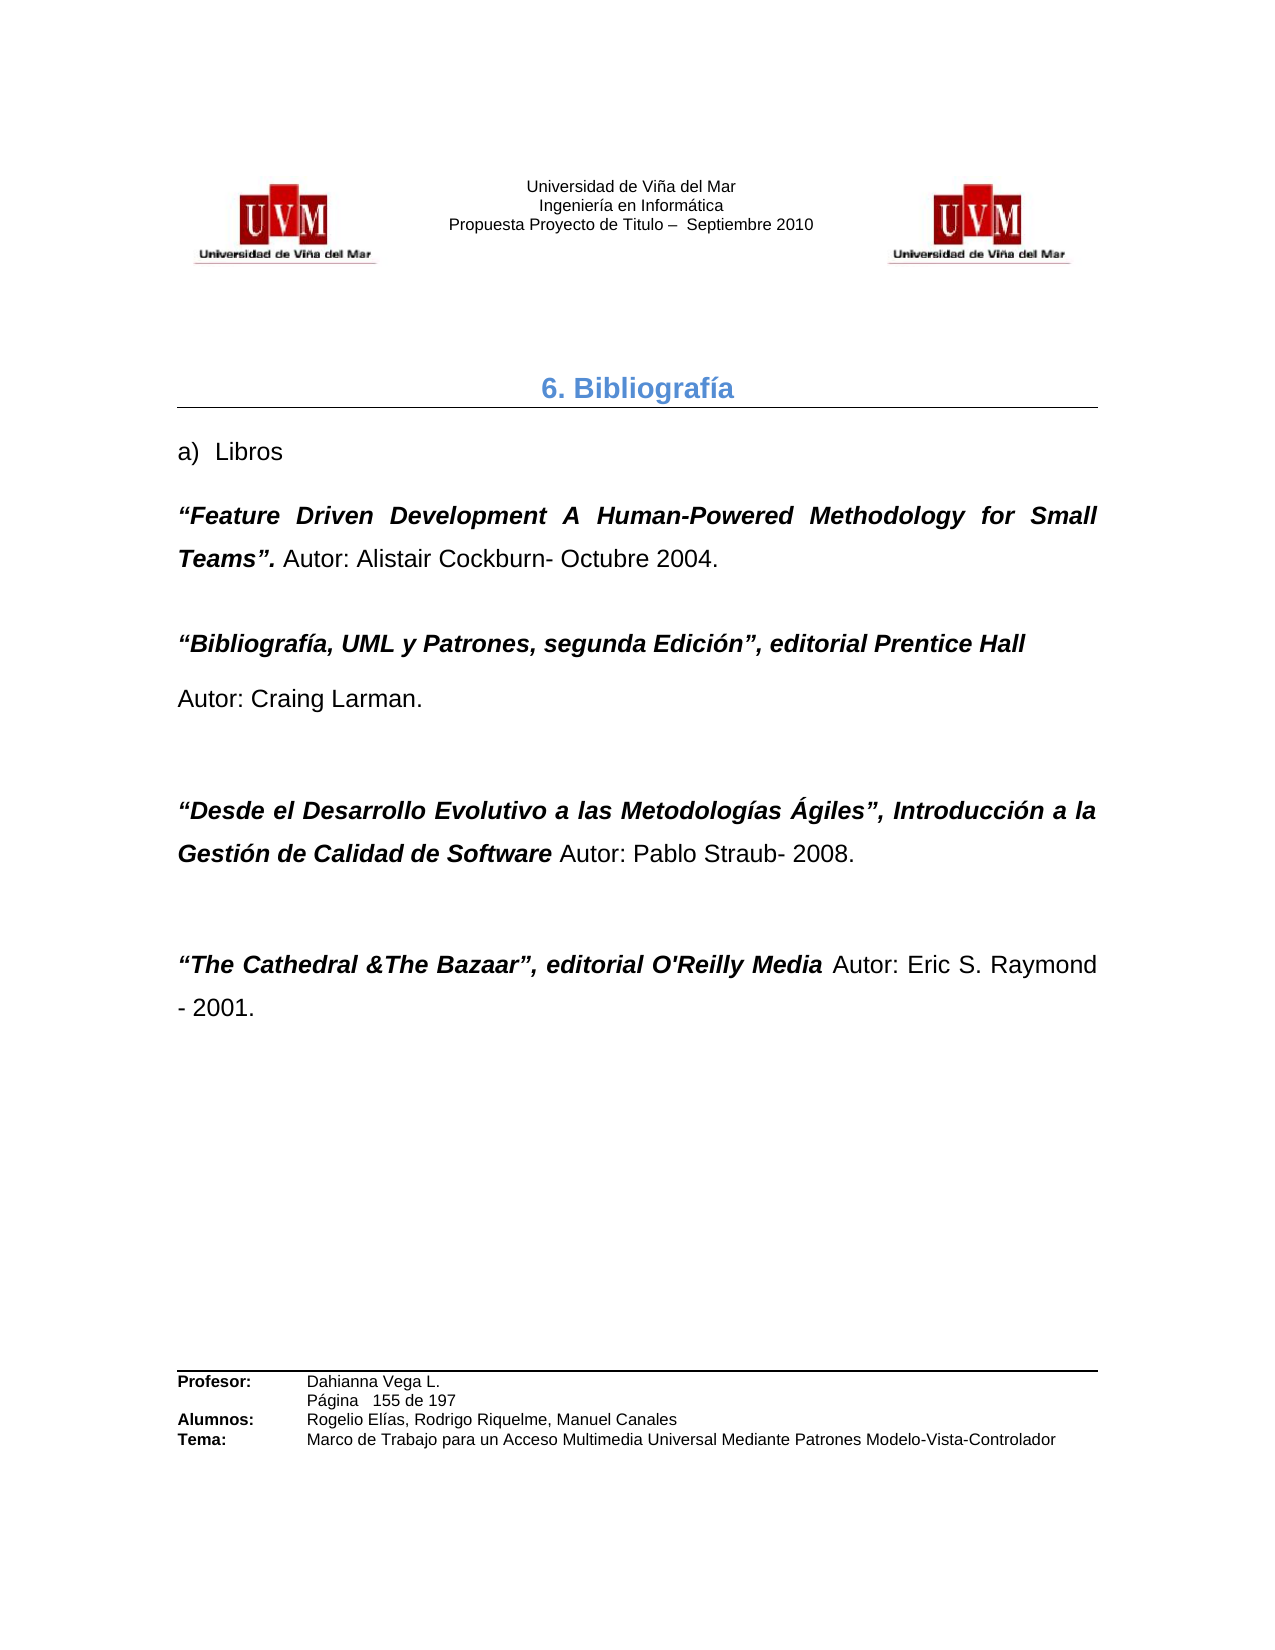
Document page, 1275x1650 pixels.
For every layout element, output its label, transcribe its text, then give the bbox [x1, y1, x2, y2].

text “Desde el Desarrollo Evolutivo a las Metodologías Ágiles”, Introducción a la Gestión de Calidad de Software Autor: Pablo Straub- 2008. [177, 796, 1098, 867]
text “Bibliografía, UML y Patrones, segunda Edición”, editorial Prentice Hall [177, 629, 1098, 657]
text “The Cathedral &The Bazaar”, editorialO'Reilly Media Autor: Eric S. Raymond - 2001. [177, 950, 1098, 1022]
title 6. Bibliografía [177, 371, 1098, 407]
text Autor: CraingLarman. [177, 684, 1098, 713]
list a) Libros [177, 437, 1098, 466]
picture [871, 176, 1084, 267]
list “Feature Driven Development A Human-Powered Methodology for Small Teams”. Autor: AlistairCockburn- Octubre 2004. [177, 501, 1098, 573]
picture [177, 176, 390, 267]
